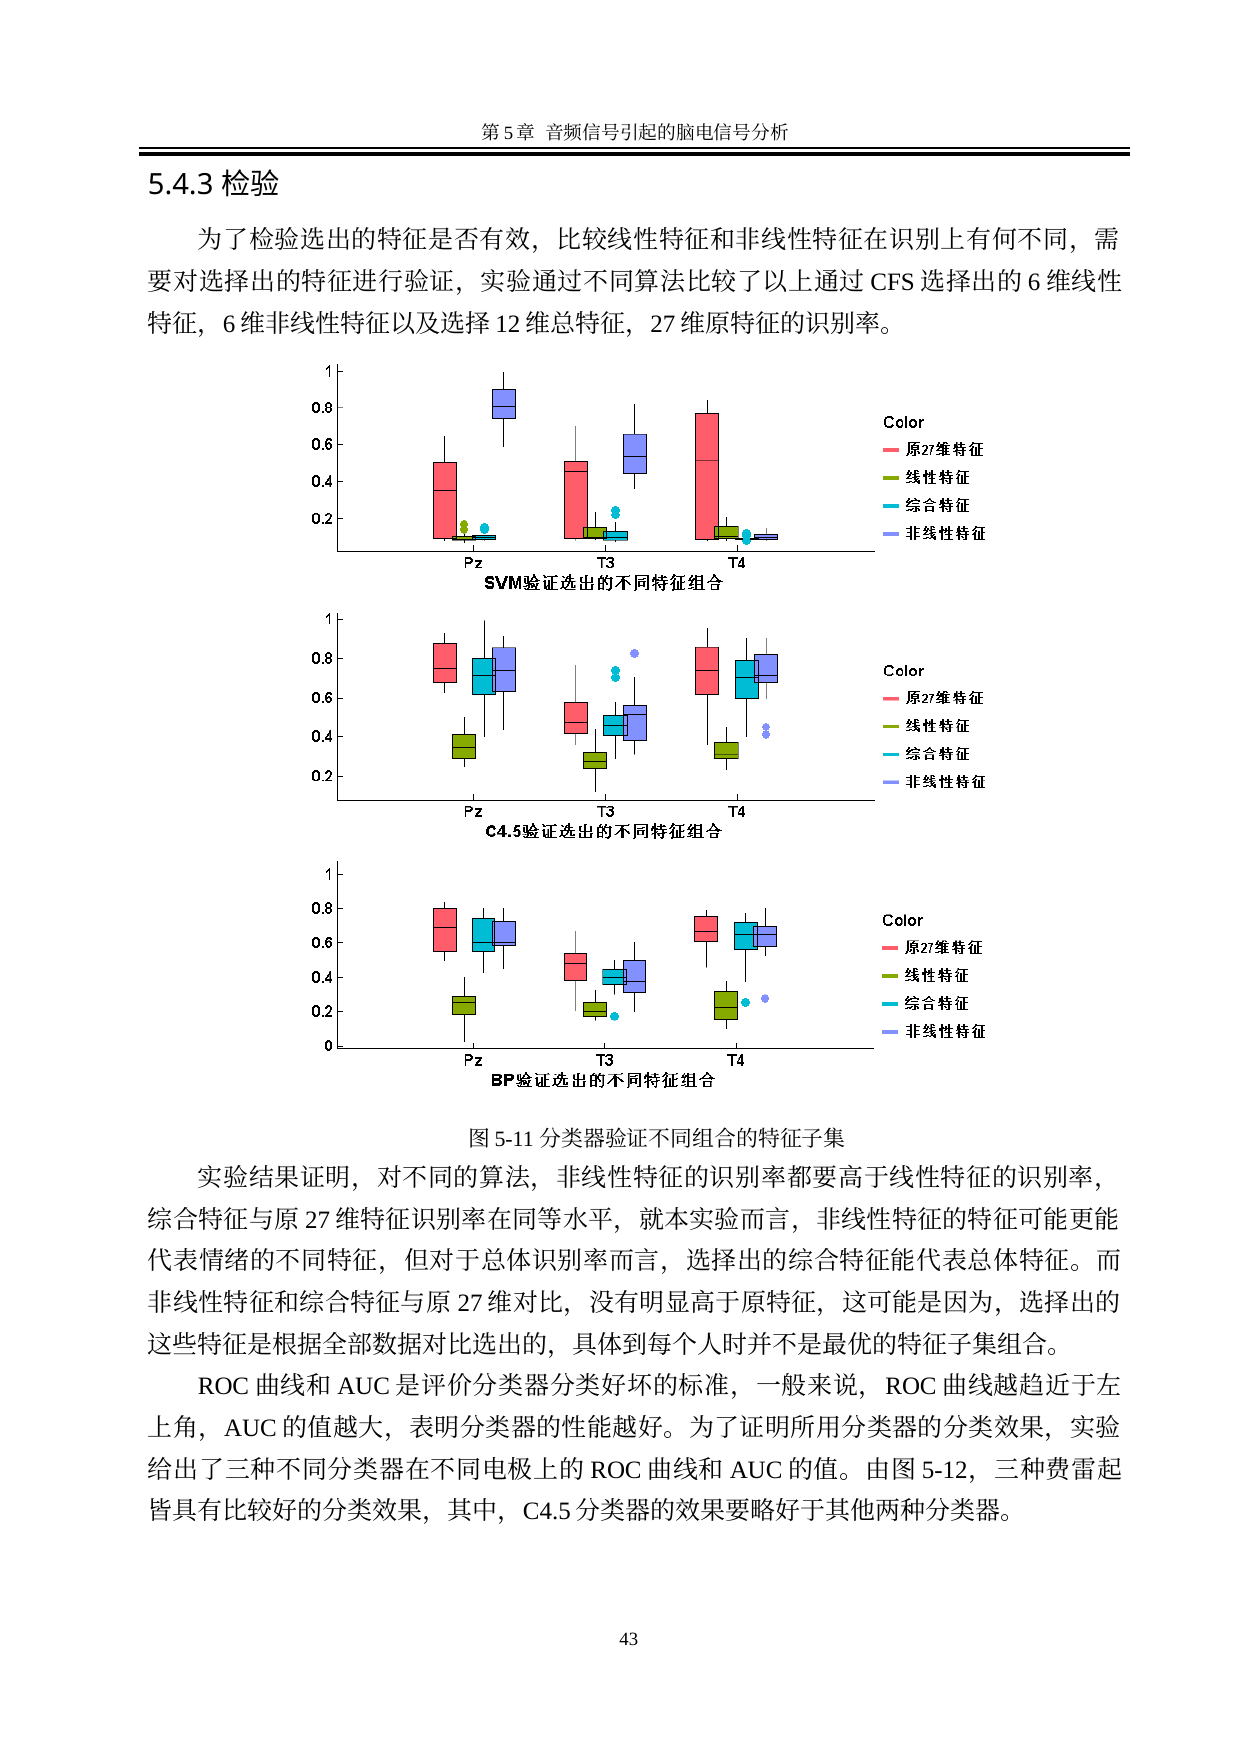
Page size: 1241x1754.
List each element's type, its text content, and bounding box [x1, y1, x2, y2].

subtitle 5.4.3 检验 [148, 161, 1122, 203]
text 为了检验选出的特征是否有效，比较线性特征和非线性特征在识别上有何不同，需要对选择出的特征进行验证，实验通过不同算法比较了以上通过CFS选择出的6维线性特征，6维非线性特征以及选择12维总特征，27维原特征的识别率。 [148, 216, 1122, 341]
text ROC曲线和AUC是评价分类器分类好坏的标准，一般来说，ROC曲线越趋近于左上角，AUC的值越大，表明分类器的性能越好。为了证明所用分类器的分类效果，实验给出了三种不同分类器在不同电极上的ROC曲线和AUC的值。由图5-12，三种费雷起皆具有比较好的分类效果，其中，C4.5分类器的效果要略好于其他两种分类器。 [148, 1361, 1122, 1528]
text 实验结果证明，对不同的算法，非线性特征的识别率都要高于线性特征的识别率，综合特征与原27维特征识别率在同等水平，就本实验而言，非线性特征的特征可能更能代表情绪的不同特征，但对于总体识别率而言，选择出的综合特征能代表总体特征。而非线性特征和综合特征与原27维对比，没有明显高于原特征，这可能是因为，选择出的这些特征是根据全部数据对比选出的，具体到每个人时并不是最优的特征子集组合。 [148, 1153, 1122, 1361]
picture [302, 354, 1012, 1101]
